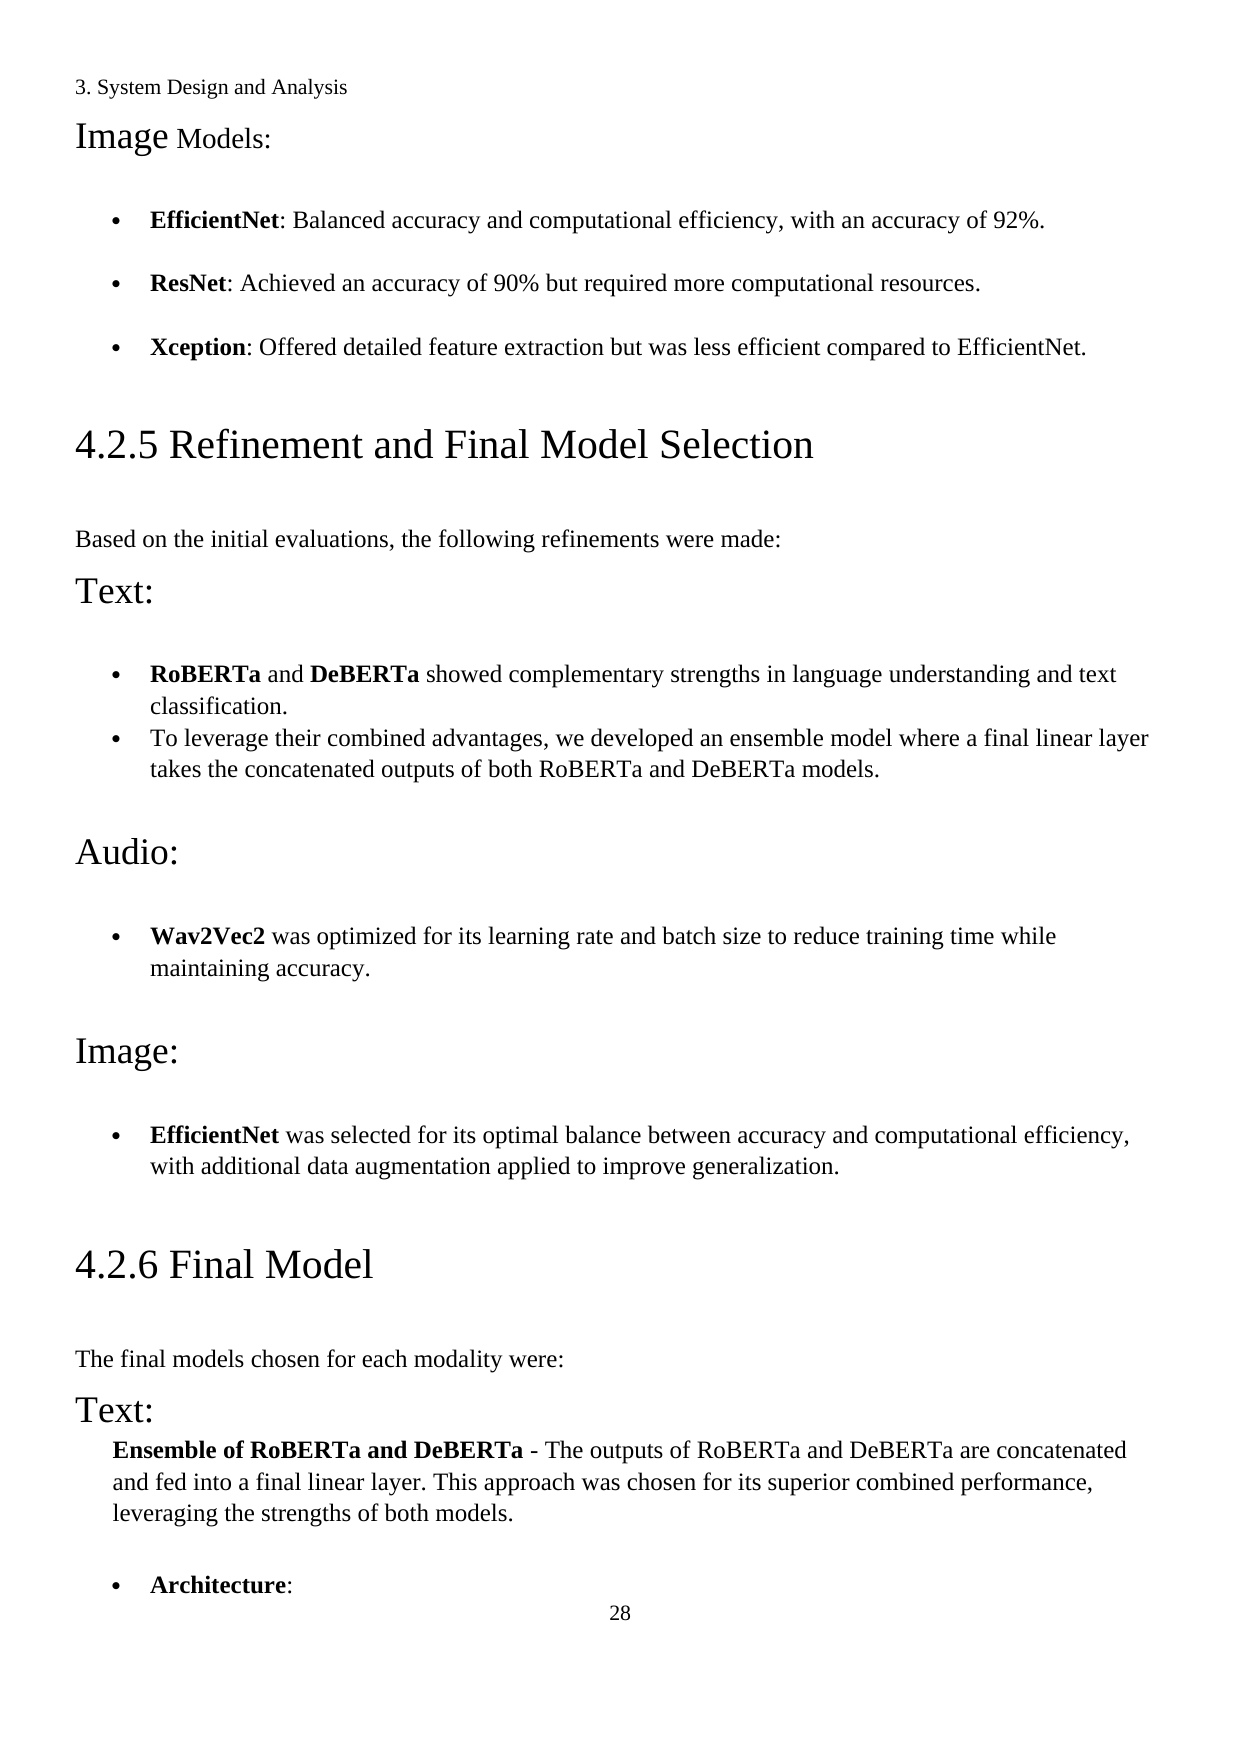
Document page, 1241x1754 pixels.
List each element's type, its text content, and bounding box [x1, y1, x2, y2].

subtitle 4.2.5 Refinement and Final Model Selection [75, 420, 1165, 468]
list Wav2Vec2 was optimized for its learning rate and batch size to reduce training time while maintaining accuracy. [112, 921, 1165, 982]
list Architecture: [112, 1570, 1165, 1598]
list EfficientNet was selected for its optimal balance between accuracy and computational efficiency, with additional data augmentation applied to improve generalization. [112, 1120, 1165, 1180]
subtitle Image: [75, 1028, 1165, 1072]
subtitle 4.2.6 Final Model [75, 1239, 1165, 1287]
text Based on the initial evaluations, the following refinements were made: [75, 524, 1165, 553]
text The final models chosen for each modality were: [75, 1344, 1165, 1372]
list RoBERTa and DeBERTa showed complementary strengths in language understanding and text classification. [112, 659, 1165, 720]
subtitle Text: [75, 1388, 1165, 1431]
text Ensemble of RoBERTa and DeBERTa - The outputs of RoBERTa and DeBERTa are concatenated and fed into a final linear layer. This approach was chosen for its superior combined performance, leveraging the strengths of both models. [112, 1435, 1165, 1555]
subtitle Audio: [75, 830, 1165, 873]
list ResNet: Achieved an accuracy of 90% but required more computational resources. [112, 268, 1165, 297]
subtitle Image Models: [75, 114, 1165, 157]
list To leverage their combined advantages, we developed an ensemble model where a final linear layer takes the concatenated outputs of both RoBERTa and DeBERTa models. [112, 723, 1165, 783]
list EfficientNet: Balanced accuracy and computational efficiency, with an accuracy of 92%. [112, 205, 1165, 234]
subtitle Text: [75, 568, 1165, 611]
list Xception: Offered detailed feature extraction but was less efficient compared to EfficientNet. [112, 332, 1165, 360]
